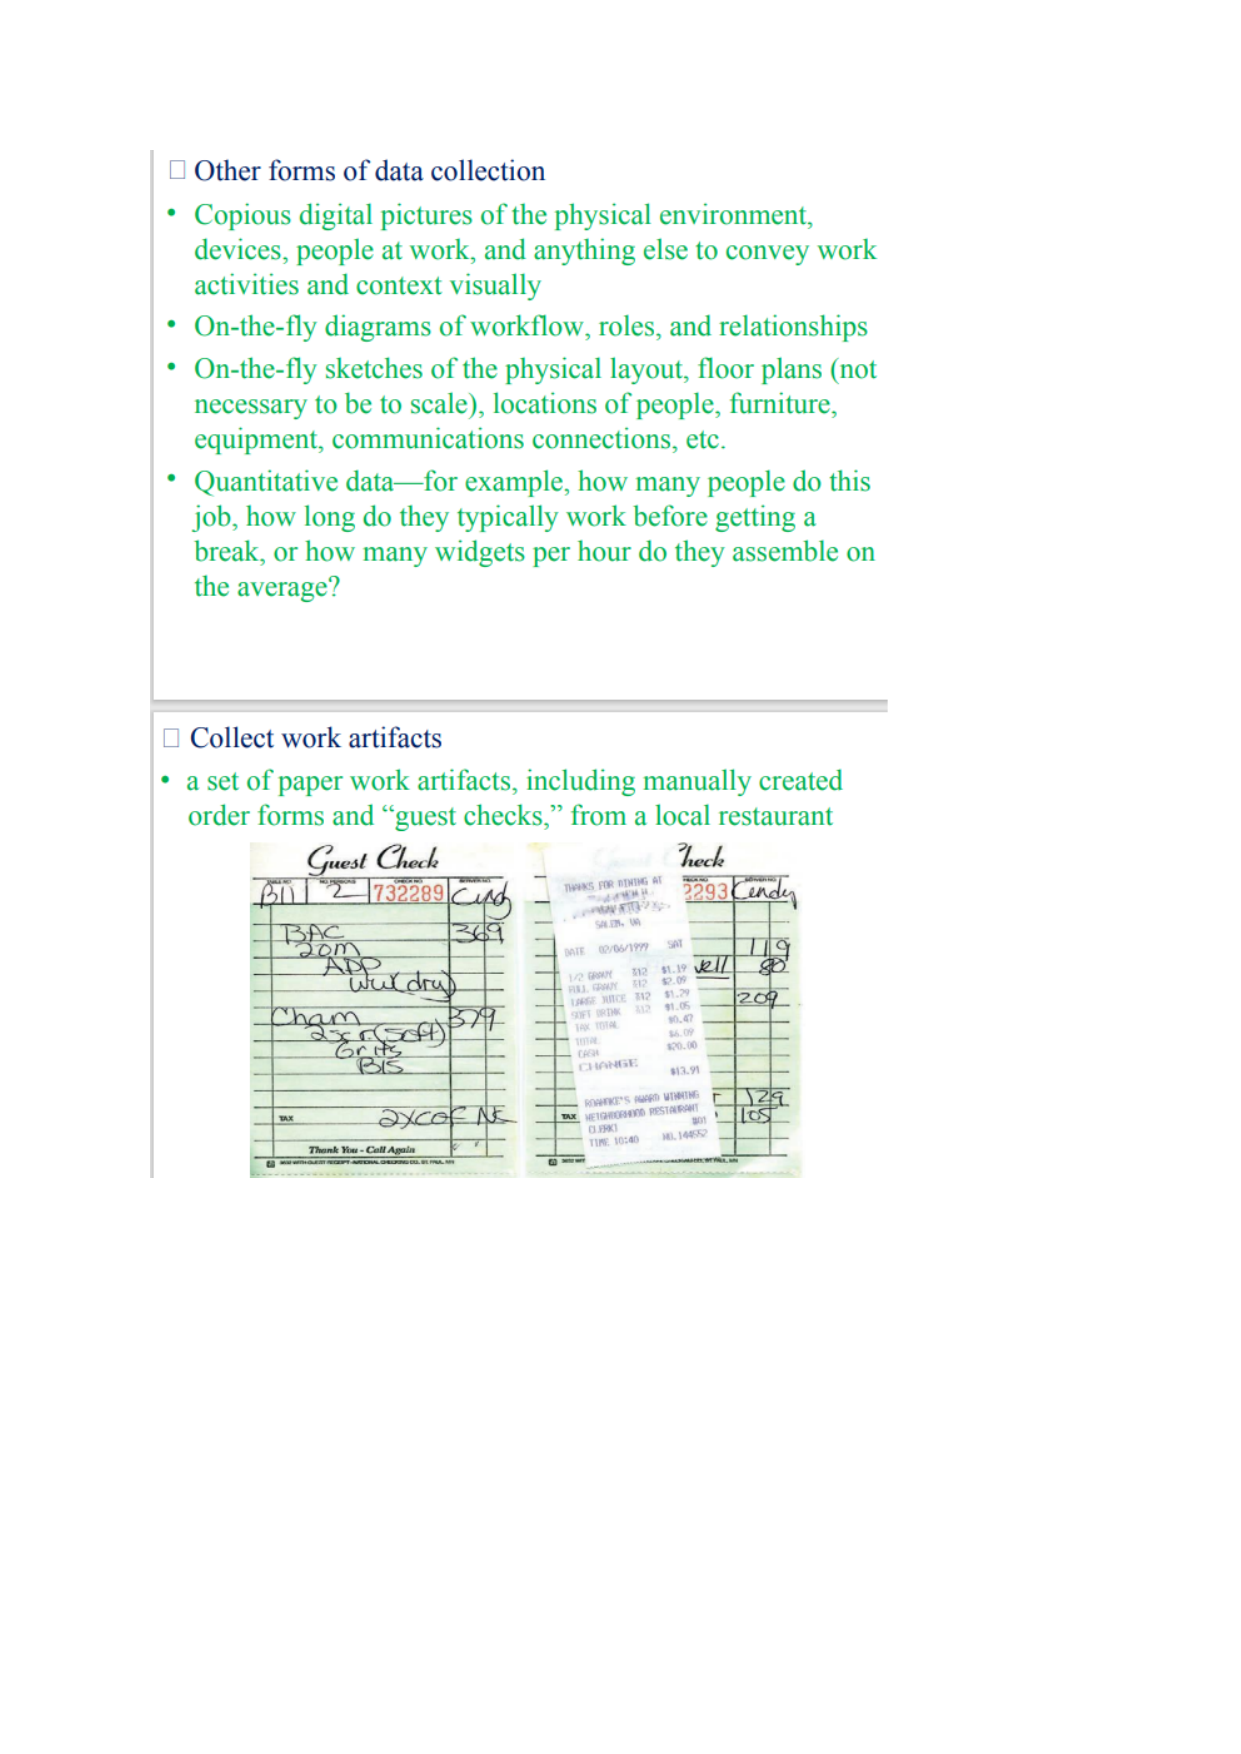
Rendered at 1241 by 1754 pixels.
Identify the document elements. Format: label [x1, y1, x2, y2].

picture [150, 150, 888, 1178]
